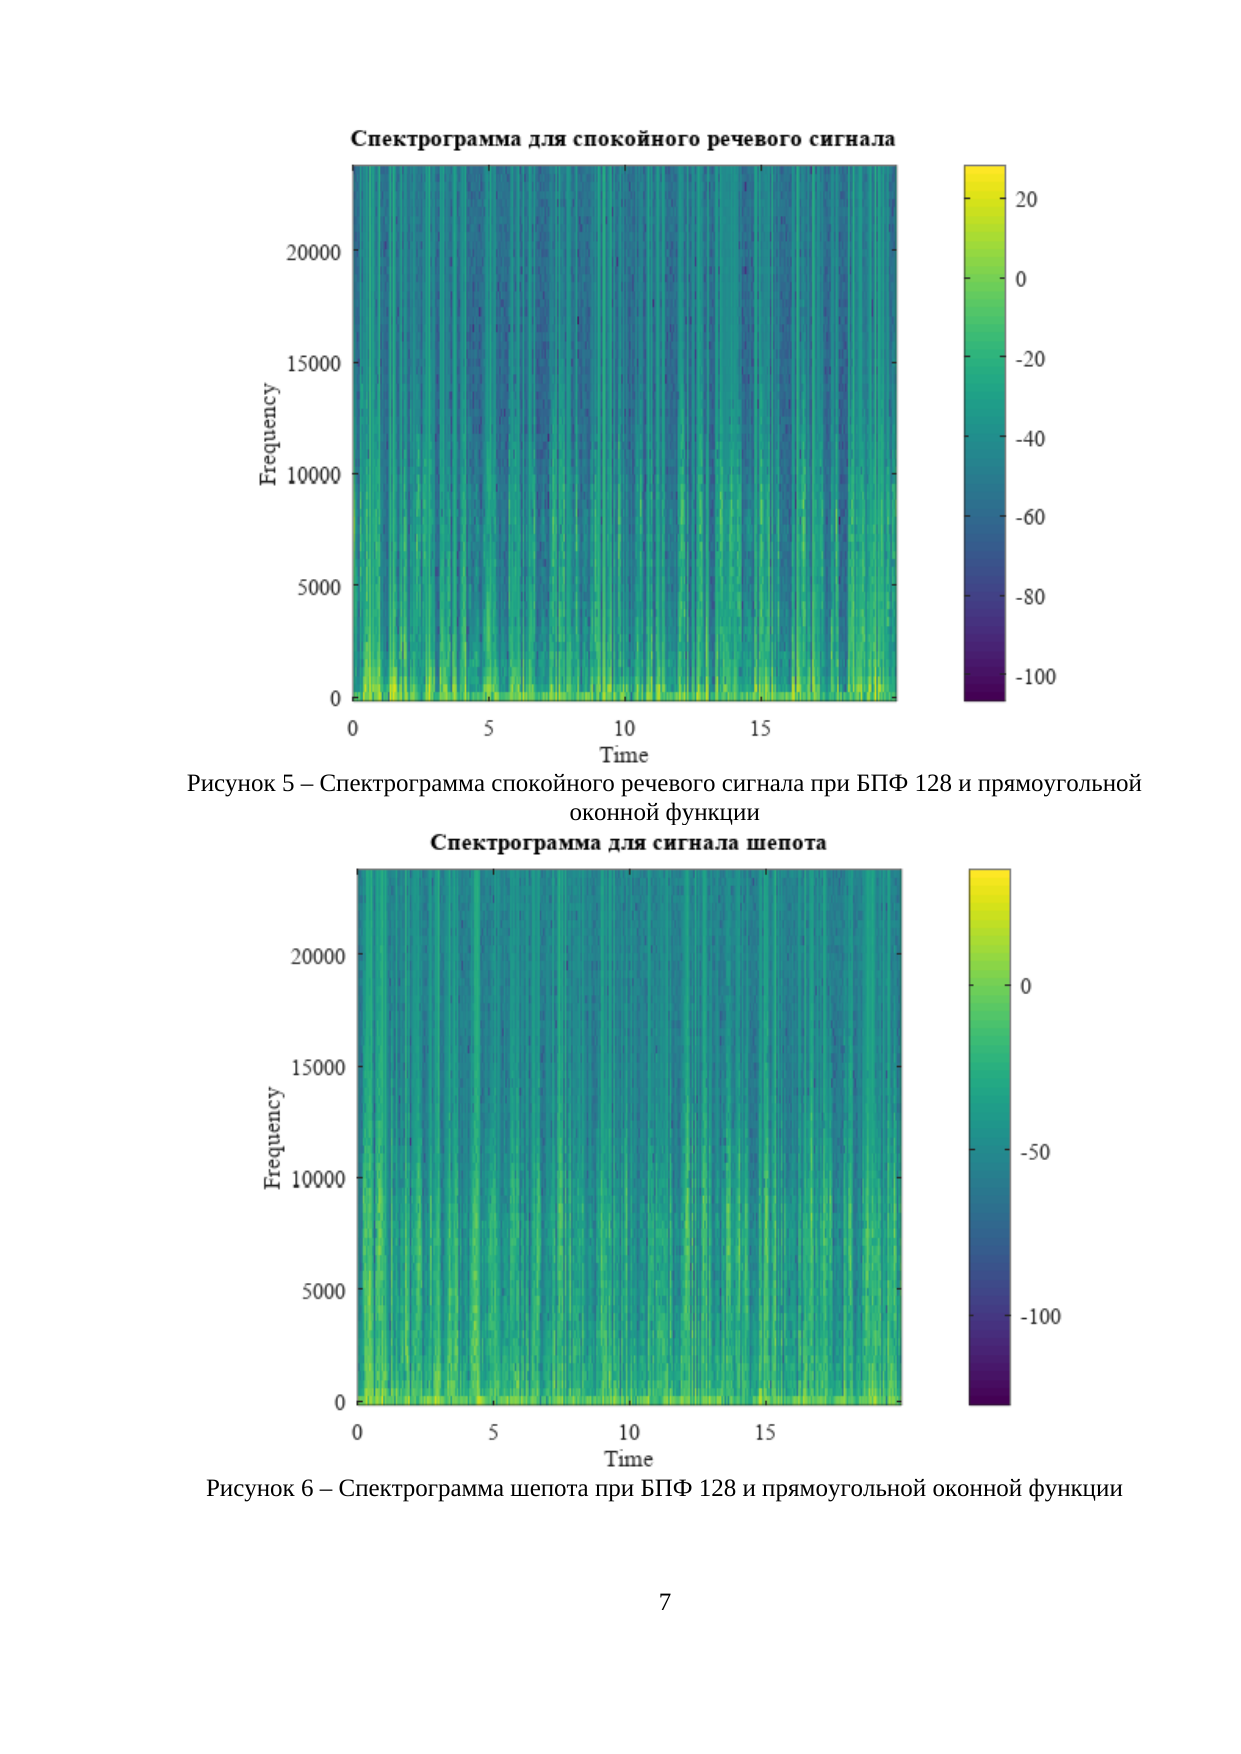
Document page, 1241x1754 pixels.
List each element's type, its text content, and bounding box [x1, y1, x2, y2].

text Рисунок 5 – Спектрограмма спокойного речевого сигнала при БПФ 128 и прямоугольной оконной функции [177, 768, 1152, 826]
picture [249, 118, 1080, 769]
text Рисунок 6 – Спектрограмма шепота при БПФ 128 и прямоугольной оконной функции [177, 1473, 1152, 1501]
picture [255, 825, 1074, 1473]
